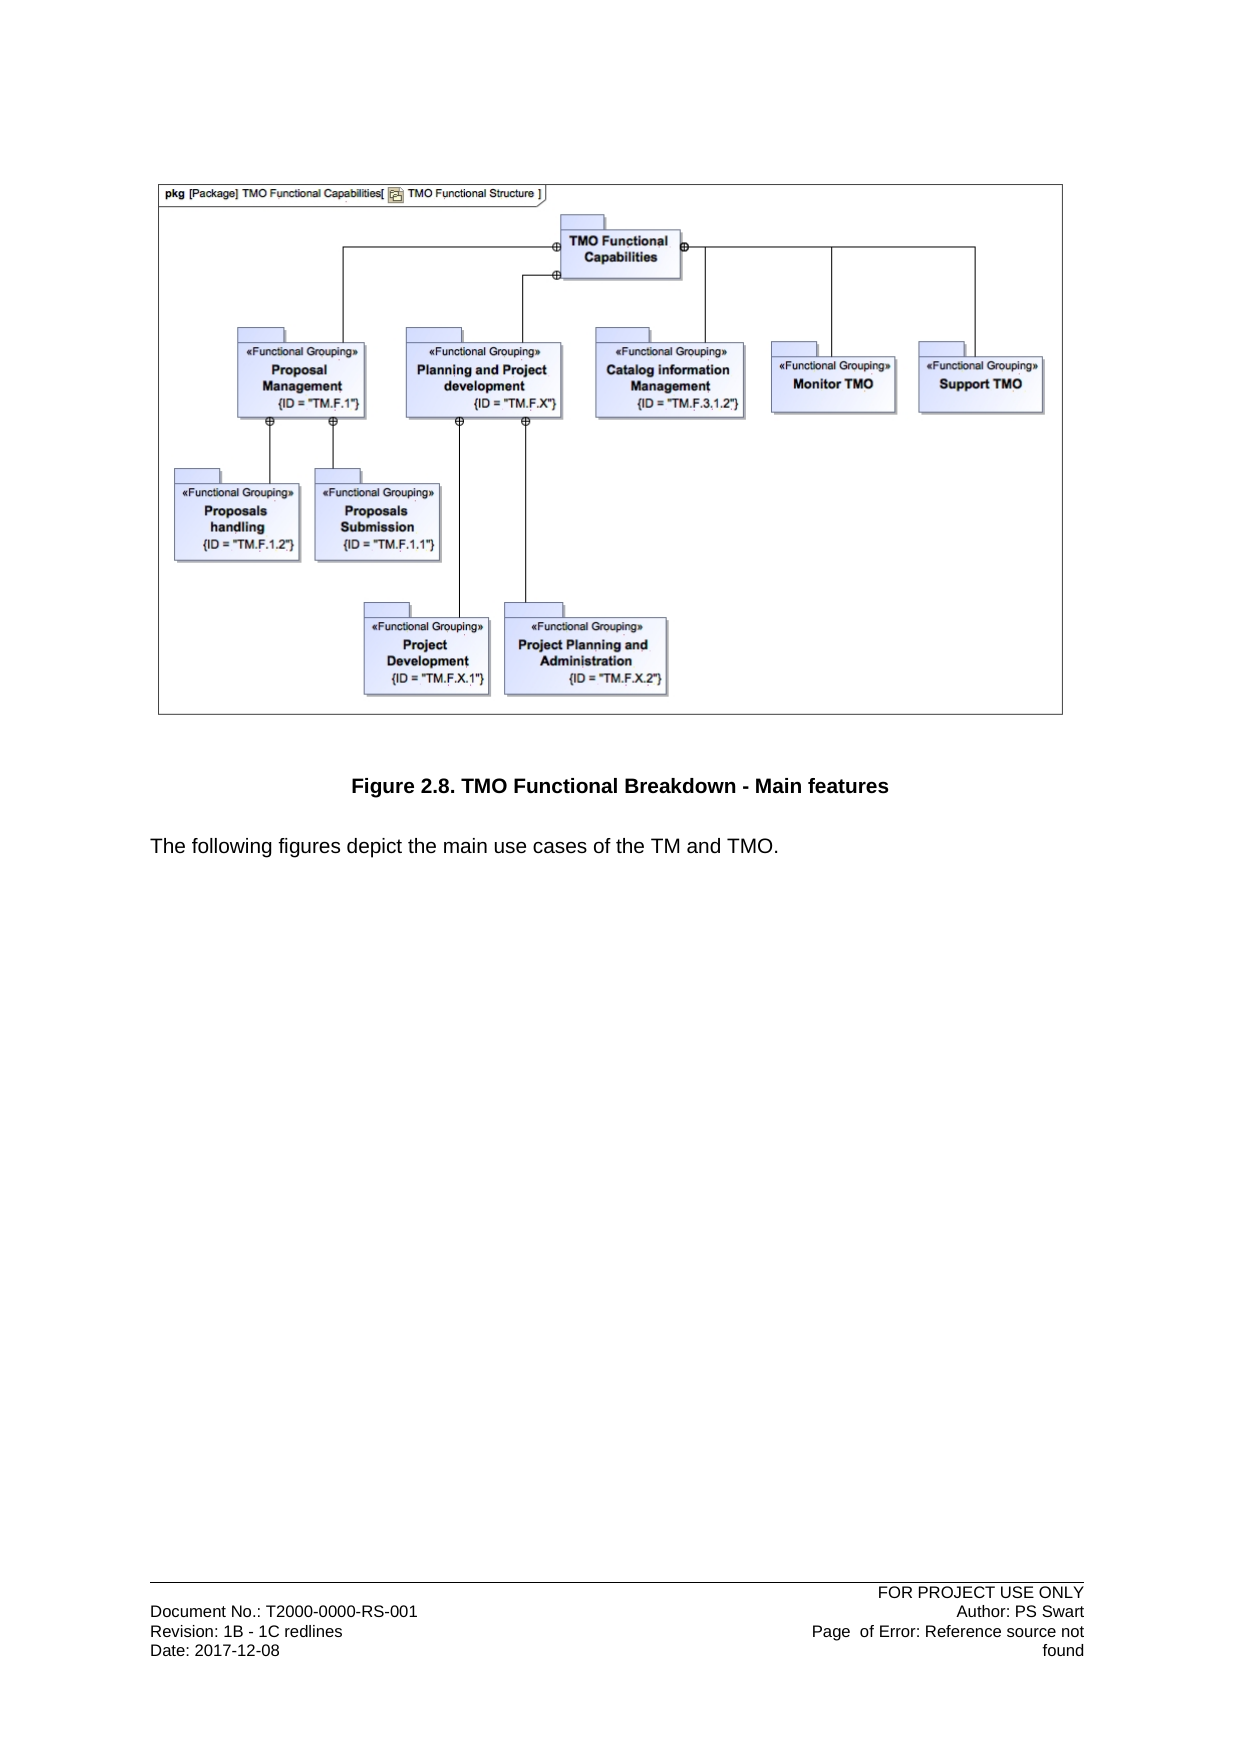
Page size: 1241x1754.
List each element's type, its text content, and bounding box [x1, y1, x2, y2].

text The following figures depict the main use cases of the TM and TMO. [150, 834, 1090, 858]
text Figure 2.8. TMO Functional Breakdown - Main features [150, 774, 1090, 798]
picture [153, 180, 1087, 739]
